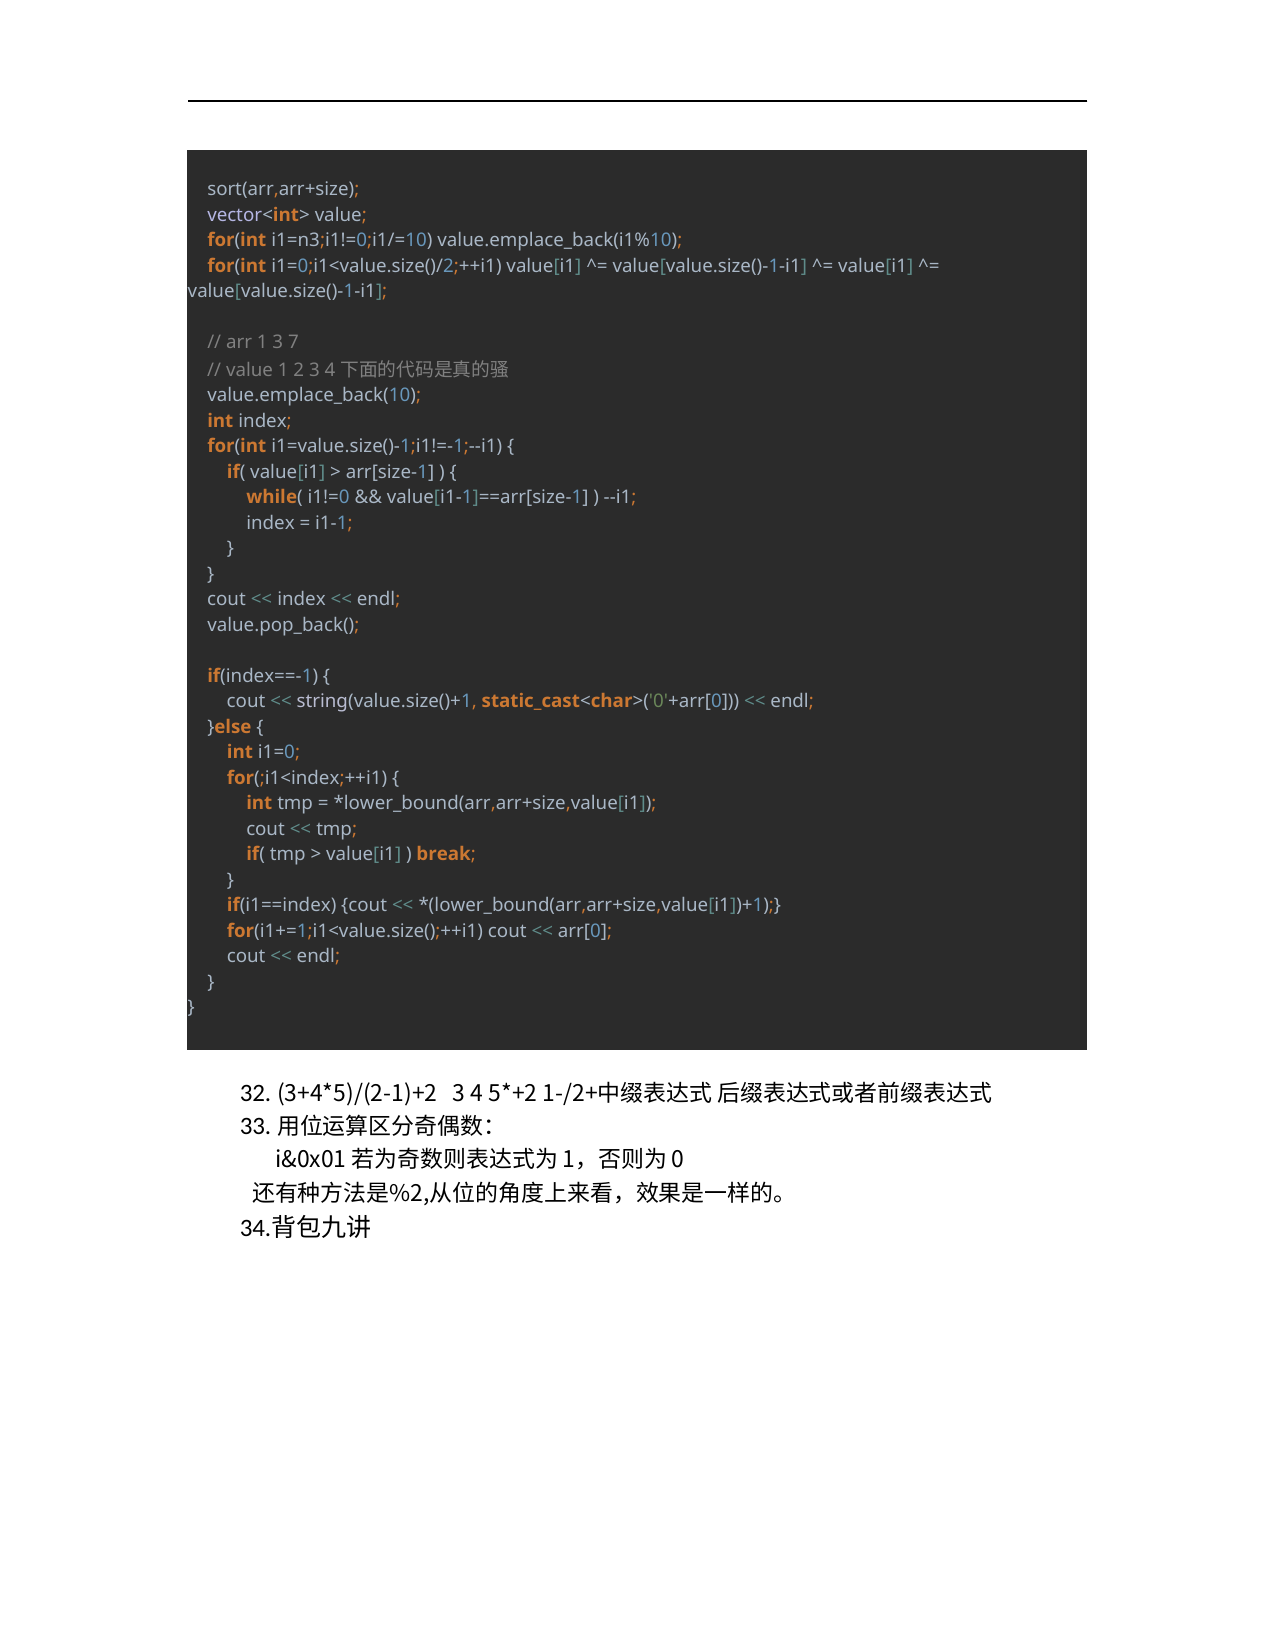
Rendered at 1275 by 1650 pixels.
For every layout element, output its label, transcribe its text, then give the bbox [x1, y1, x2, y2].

text i&0x01 若为奇数则表达式为1，否则为0 [187, 1141, 1087, 1174]
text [187, 150, 1087, 1050]
text 32. (3+4*5)/(2-1)+2 3 4 5*+2 1-/2+中缀表达式 后缀表达式或者前缀表达式 [187, 1075, 1087, 1108]
text 还有种方法是%2,从位的角度上来看，效果是一样的。 [187, 1174, 1087, 1208]
list 背包九讲 [187, 1208, 1087, 1244]
text 33. 用位运算区分奇偶数： [187, 1108, 1087, 1141]
